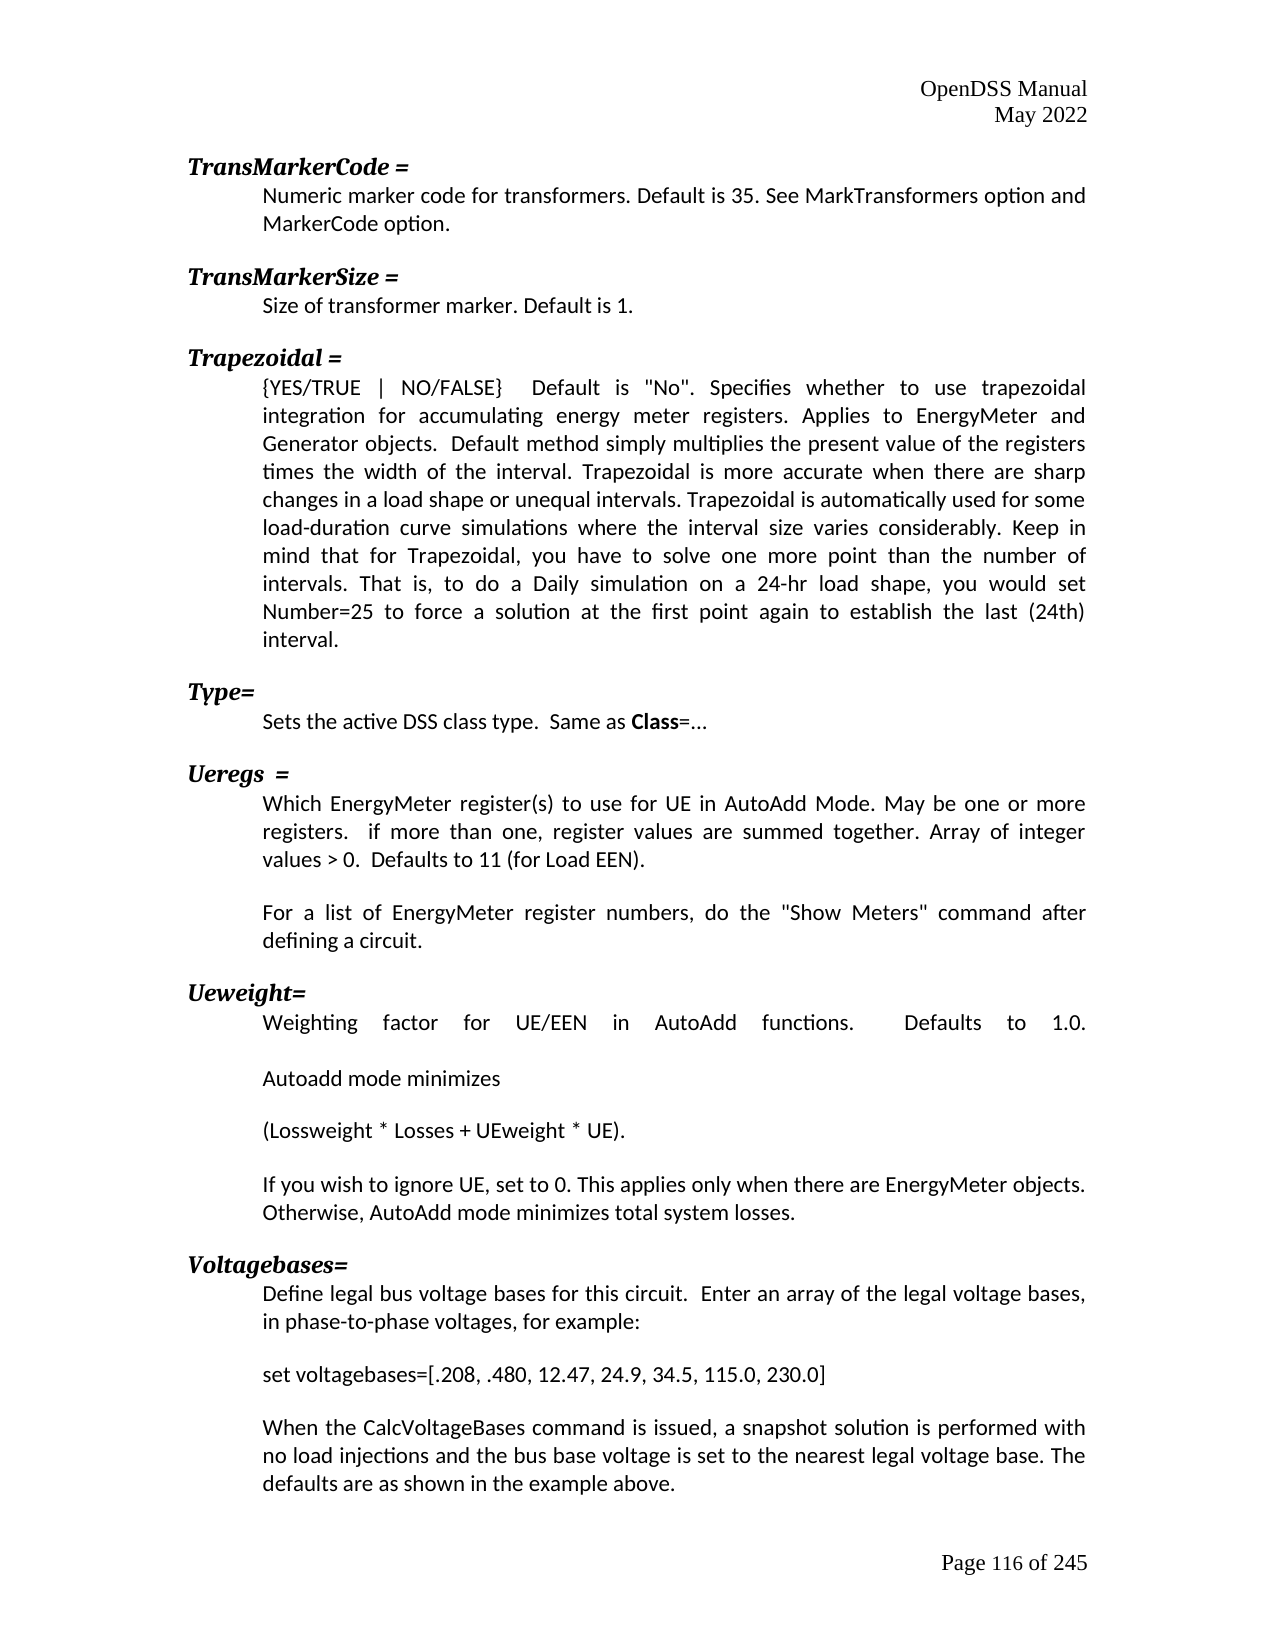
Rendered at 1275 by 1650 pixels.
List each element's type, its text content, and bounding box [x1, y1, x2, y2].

text Define legal bus voltage bases for this circuit. Enter an array of the legal voltage bases, in phase-to-phase voltages, for example: [262, 1279, 1087, 1336]
text {YES/TRUE | NO/FALSE} Default is "No". Specifies whether to use trapezoidal integration for accumulating energy meter registers. Applies to EnergyMeter and Generator objects. Default method simply multiplies the present value of the registers times the width of the interval. Trapezoidal is more accurate when there are sharp changes in a load shape or unequal intervals. Trapezoidal is automatically used for some load-duration curve simulations where the interval size varies considerably. Keep in mind that for Trapezoidal, you have to solve one more point than the number of intervals. That is, to do a Daily simulation on a 24-hr load shape, you would set Number=25 to force a solution at the first point again to establish the last (24th) interval. [262, 373, 1087, 653]
subtitle Trapezoidal = [187, 344, 1087, 373]
text Weighting factor for UE/EEN in AutoAdd functions. Defaults to 1.0. Autoadd mode minimizes [262, 1008, 1087, 1092]
subtitle TransMarkerSize = [187, 262, 1087, 291]
subtitle Ueweight= [187, 979, 1087, 1008]
text Size of transformer marker. Default is 1. [262, 291, 1087, 319]
text For a list of EnergyMeter register numbers, do the "Show Meters" command after defining a circuit. [262, 898, 1087, 954]
subtitle Type= [187, 678, 1087, 707]
text Numeric marker code for transformers. Default is 35. See MarkTransformers option and MarkerCode option. [262, 181, 1087, 237]
text Sets the active DSS class type. Same as Class=... [262, 707, 1087, 735]
text set voltagebases=[.208, .480, 12.47, 24.9, 34.5, 115.0, 230.0] [262, 1361, 1087, 1388]
text (Lossweight * Losses + UEweight * UE). [262, 1117, 1087, 1145]
subtitle Ueregs = [187, 760, 1087, 789]
text Which EnergyMeter register(s) to use for UE in AutoAdd Mode. May be one or more registers. if more than one, register values are summed together. Array of integer values > 0. Defaults to 11 (for Load EEN). [262, 789, 1087, 873]
text If you wish to ignore UE, set to 0. This applies only when there are EnergyMeter objects. Otherwise, AutoAdd mode minimizes total system losses. [262, 1170, 1087, 1226]
subtitle TransMarkerCode = [187, 153, 1087, 181]
subtitle Voltagebases= [187, 1251, 1087, 1279]
text When the CalcVoltageBases command is issued, a snapshot solution is performed with no load injections and the bus base voltage is set to the nearest legal voltage base. The defaults are as shown in the example above. [262, 1413, 1087, 1498]
